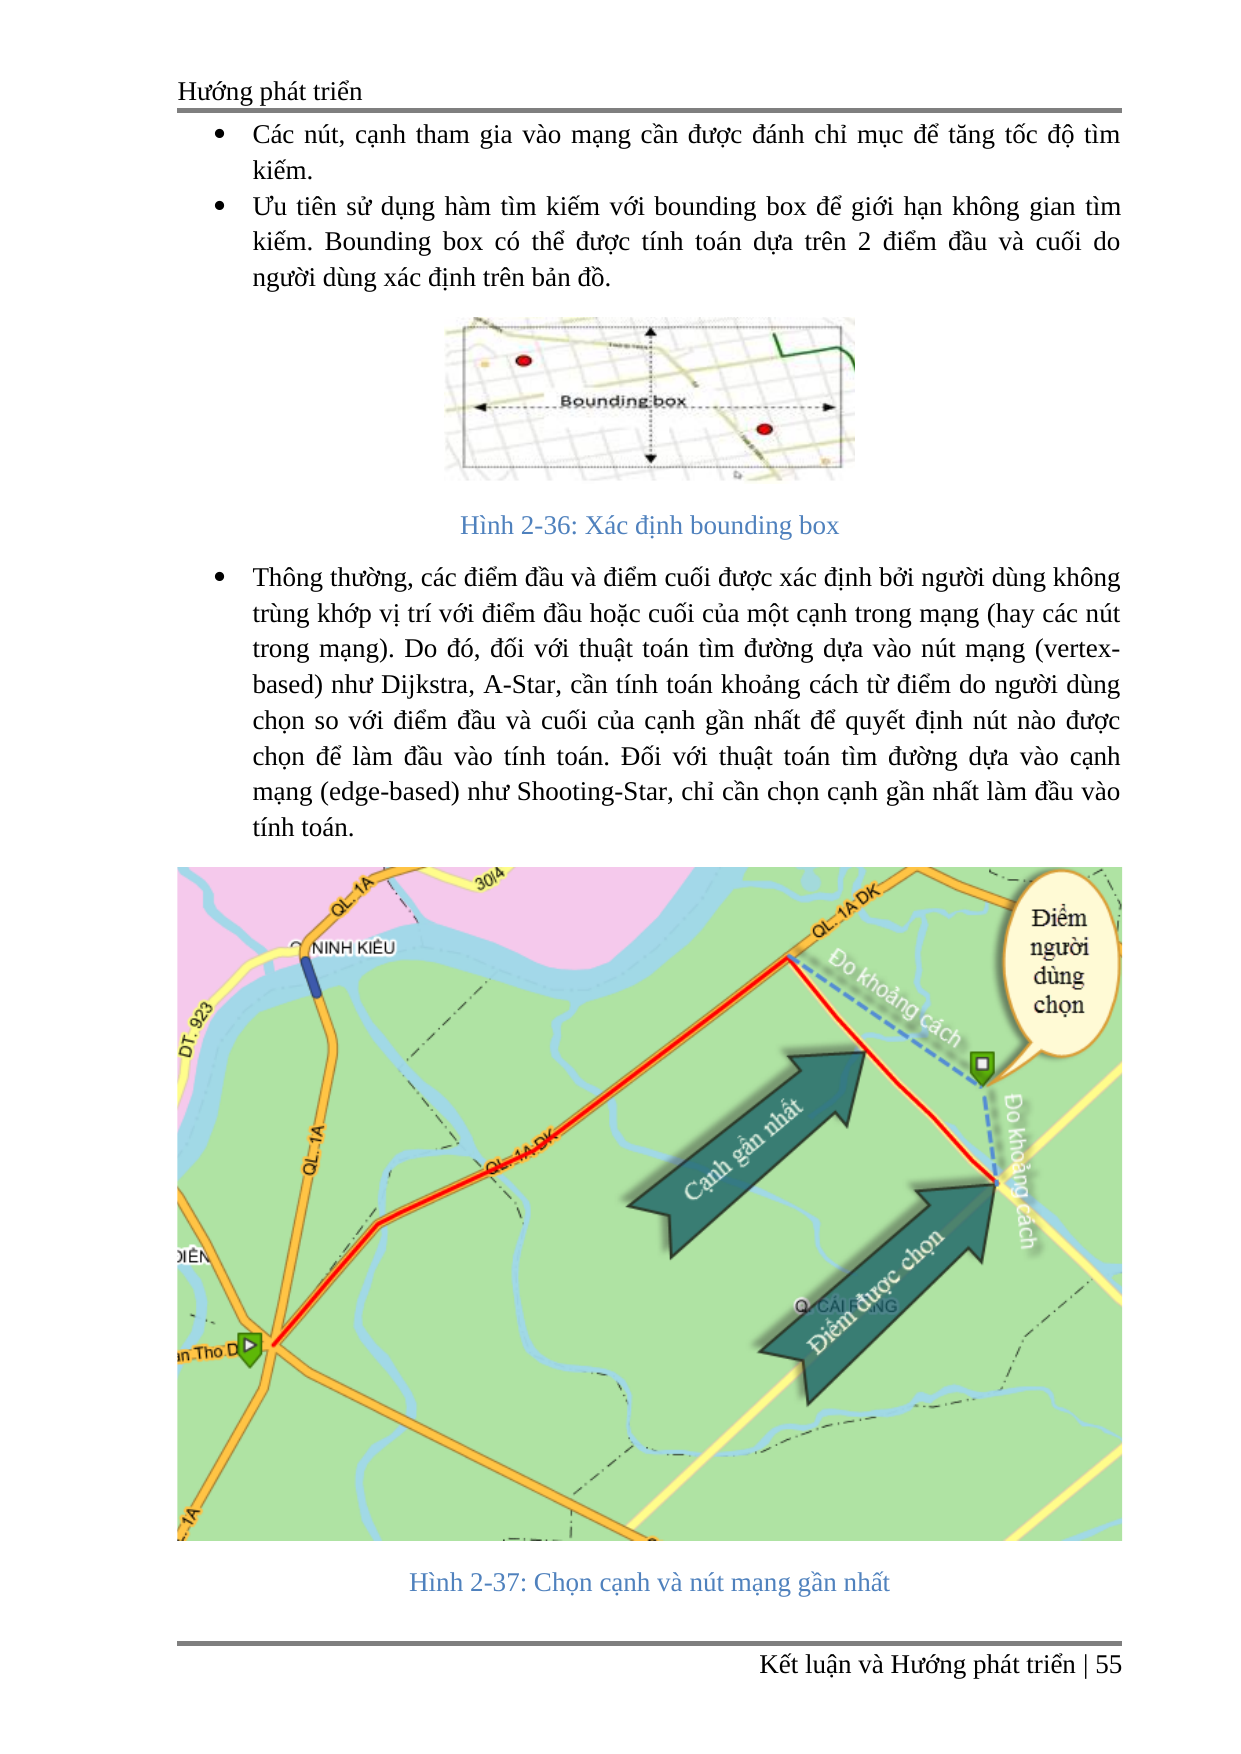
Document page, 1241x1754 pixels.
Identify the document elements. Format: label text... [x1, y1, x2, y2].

picture [177, 867, 1123, 1541]
list Các nút, cạnh tham gia vào mạng cần được đánh chỉ mục để tăng tốc độ tìm kiếm. [215, 118, 1122, 185]
picture [444, 317, 855, 484]
list Thông thường, các điểm đầu và điểm cuối được xác định bởi người dùng không trùng khớp vị trí với điểm đầu hoặc cuối của một cạnh trong mạng (hay các nút trong mạng). Do đó, đối với thuật toán tìm đường dựa vào nút mạng (vertex-based) như Dijkstra, A-Star, cần tính toán khoảng cách từ điểm do người dùng chọn so với điểm đầu và cuối của cạnh gần nhất để quyết định nút nào được chọn để làm đầu vào tính toán. Đối với thuật toán tìm đường dựa vào cạnh mạng (edge-based) như Shooting-Star, chỉ cần chọn cạnh gần nhất làm đầu vào tính toán. [215, 561, 1122, 842]
list Ưu tiên sử dụng hàm tìm kiếm với bounding box để giới hạn không gian tìm kiếm. Bounding box có thể được tính toán dựa trên 2 điểm đầu và cuối do người dùng xác định trên bản đồ. [215, 190, 1122, 292]
